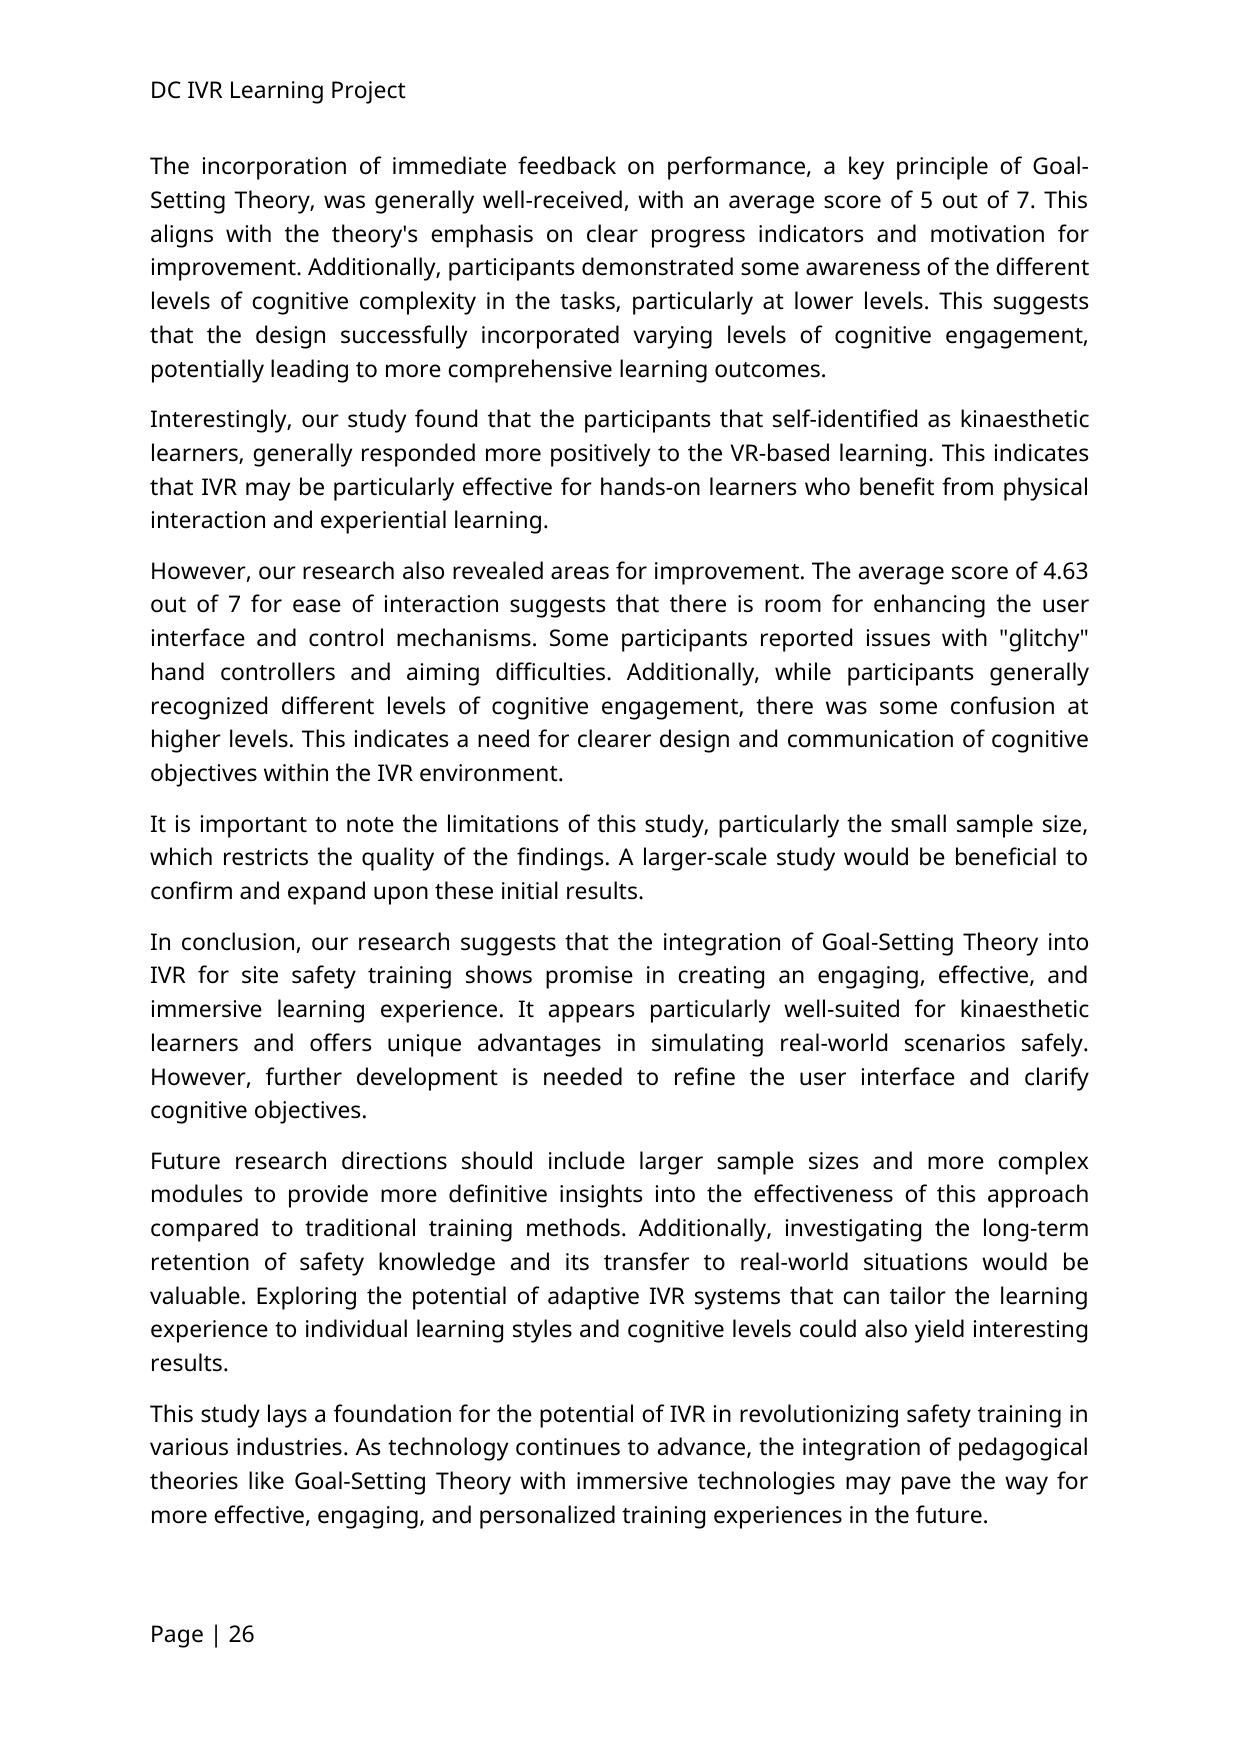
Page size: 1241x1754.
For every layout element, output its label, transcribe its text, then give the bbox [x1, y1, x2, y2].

text This study lays a foundation for the potential of IVR in revolutionizing safety training in various industries. As technology continues to advance, the integration of pedagogical theories like Goal-Setting Theory with immersive technologies may pave the way for more effective, engaging, and personalized training experiences in the future. [150, 1397, 1090, 1530]
text The incorporation of immediate feedback on performance, a key principle of Goal-Setting Theory, was generally well-received, with an average score of 5 out of 7. This aligns with the theory's emphasis on clear progress indicators and motivation for improvement. Additionally, participants demonstrated some awareness of the different levels of cognitive complexity in the tasks, particularly at lower levels. This suggests that the design successfully incorporated varying levels of cognitive engagement, potentially leading to more comprehensive learning outcomes. [150, 150, 1090, 384]
text However, our research also revealed areas for improvement. The average score of 4.63 out of 7 for ease of interaction suggests that there is room for enhancing the user interface and control mechanisms. Some participants reported issues with "glitchy" hand controllers and aiming difficulties. Additionally, while participants generally recognized different levels of cognitive engagement, there was some confusion at higher levels. This indicates a need for clearer design and communication of cognitive objectives within the IVR environment. [150, 554, 1090, 788]
text It is important to note the limitations of this study, particularly the small sample size, which restricts the quality of the findings. A larger-scale study would be beneficial to confirm and expand upon these initial results. [150, 807, 1090, 906]
text Interestingly, our study found that the participants that self-identified as kinaesthetic learners, generally responded more positively to the VR-based learning. This indicates that IVR may be particularly effective for hands-on learners who benefit from physical interaction and experiential learning. [150, 403, 1090, 535]
text In conclusion, our research suggests that the integration of Goal-Setting Theory into IVR for site safety training shows promise in creating an engaging, effective, and immersive learning experience. It appears particularly well-suited for kinaesthetic learners and offers unique advantages in simulating real-world scenarios safely. However, further development is needed to refine the user interface and clarify cognitive objectives. [150, 925, 1090, 1125]
text Future research directions should include larger sample sizes and more complex modules to provide more definitive insights into the effectiveness of this approach compared to traditional training methods. Additionally, investigating the long-term retention of safety knowledge and its transfer to real-world situations would be valuable. Exploring the potential of adaptive IVR systems that can tailor the learning experience to individual learning styles and cognitive levels could also yield interesting results. [150, 1144, 1090, 1378]
